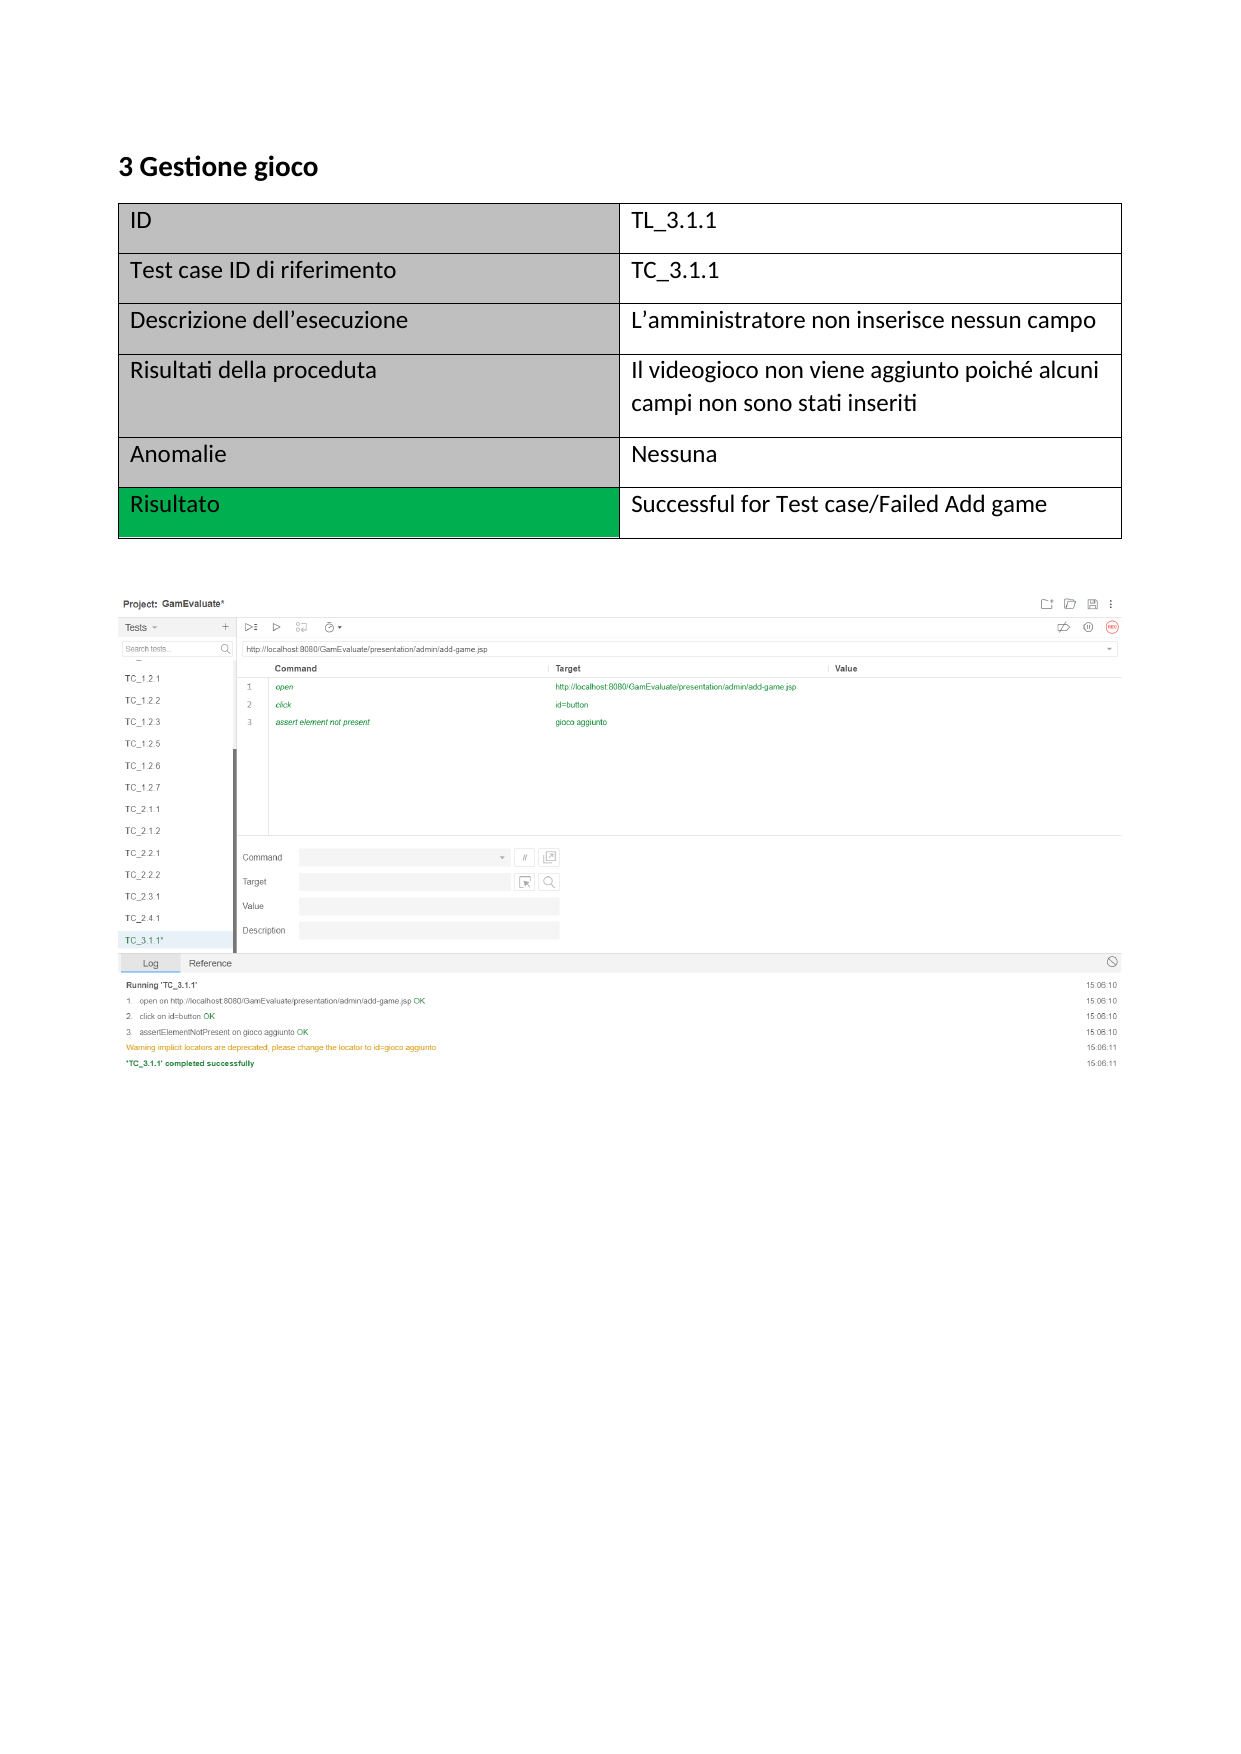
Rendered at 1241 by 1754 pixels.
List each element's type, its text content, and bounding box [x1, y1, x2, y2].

table_cell TC_3.1.1 [620, 254, 1121, 303]
table_cell Successful for Test case/Failed Add game [620, 488, 1121, 537]
table_cell Descrizione dell’esecuzione [119, 304, 619, 354]
table_cell Test case ID di riferimento [119, 254, 619, 303]
table_cell L’amministratore non inserisce nessun campo [620, 304, 1121, 354]
table_cell Risultato [119, 488, 619, 537]
text 3 Gestione gioco [118, 148, 1122, 183]
picture [118, 593, 1122, 1105]
table_cell Nessuna [620, 438, 1121, 487]
table_cell Il videogioco non viene aggiunto poiché alcuni campi non sono stati inseriti [620, 355, 1121, 437]
table_cell Risultati della proceduta [119, 355, 619, 437]
table_header ID [119, 204, 619, 253]
table_cell Anomalie [119, 438, 619, 487]
table_header TL_3.1.1 [620, 204, 1121, 253]
